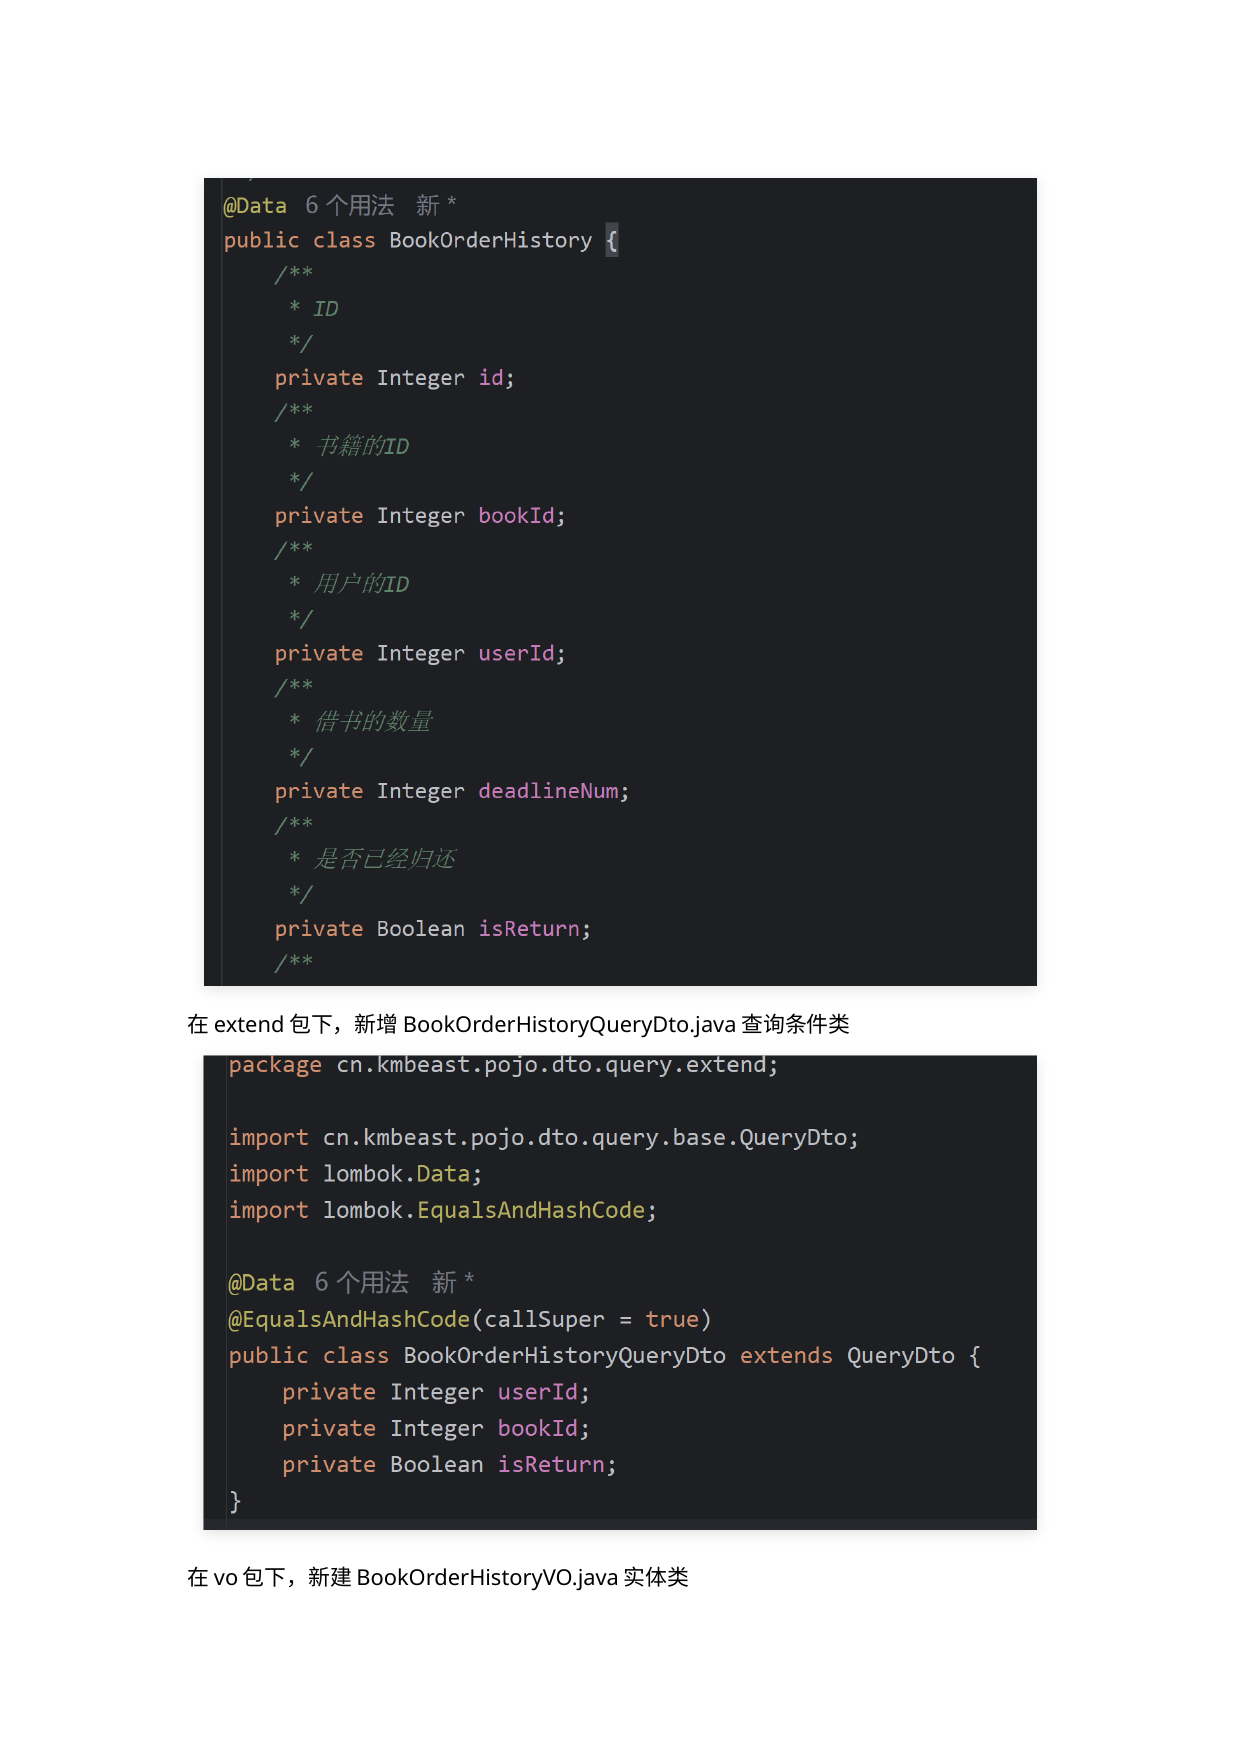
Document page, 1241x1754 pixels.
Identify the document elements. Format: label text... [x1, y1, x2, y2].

text 在vo包下，新建BookOrderHistoryVO.java实体类 [187, 1559, 1053, 1592]
picture [187, 1039, 1053, 1546]
picture [187, 162, 1053, 1002]
text 在extend包下，新增BookOrderHistoryQueryDto.java查询条件类 [187, 1007, 1053, 1039]
